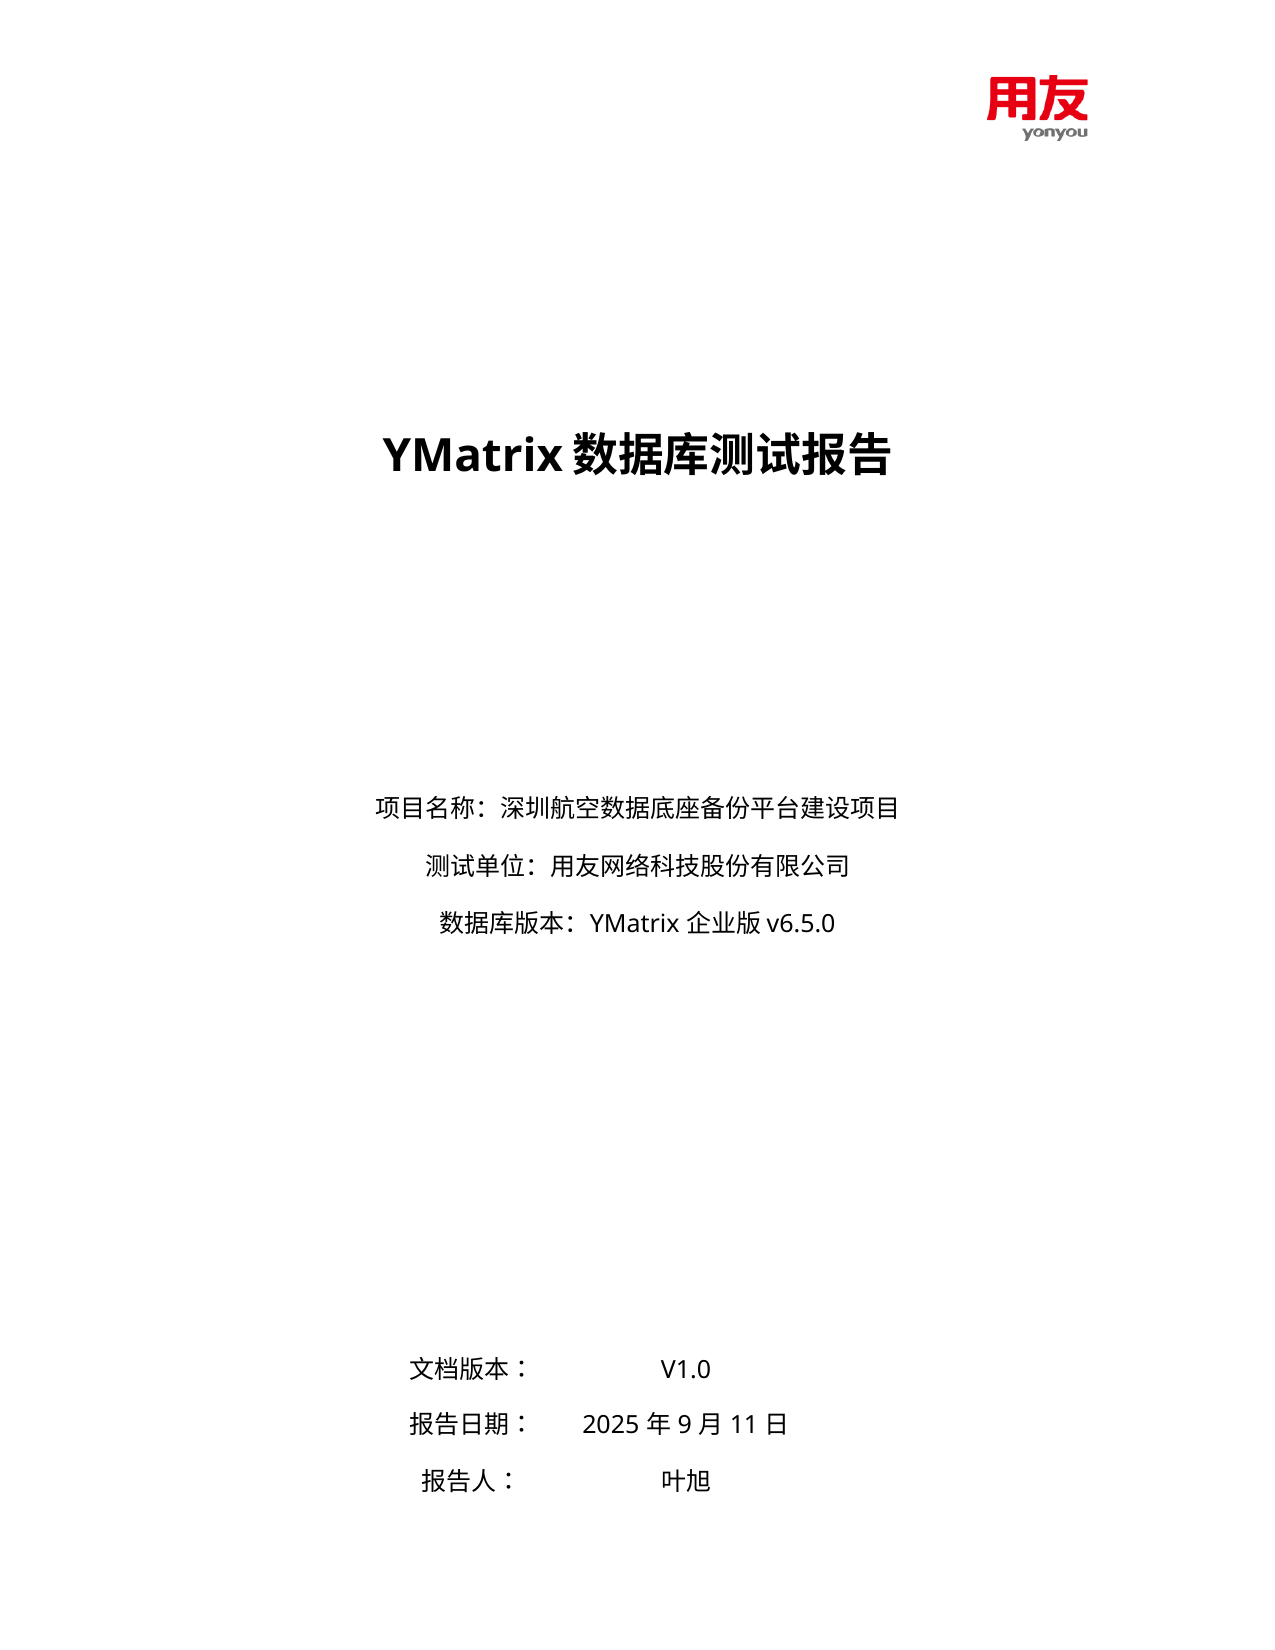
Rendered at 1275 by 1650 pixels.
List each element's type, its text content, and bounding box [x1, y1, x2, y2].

picture [987, 75, 1088, 141]
table_cell 报告日期： [383, 1407, 560, 1462]
table_cell 叶旭 [560, 1462, 811, 1498]
text 项目名称：深圳航空数据底座备份平台建设项目 [187, 789, 1087, 825]
table_cell 2025 年 9 月 11 日 [560, 1407, 811, 1462]
text 数据库版本：YMatrix 企业版 v6.5.0 [187, 903, 1087, 939]
table_cell 报告人： [383, 1462, 560, 1498]
table_header V1.0 [560, 1352, 811, 1407]
table_header 文档版本： [383, 1352, 560, 1407]
text YMatrix数据库测试报告 [187, 419, 1087, 485]
text 测试单位：用友网络科技股份有限公司 [187, 846, 1087, 882]
